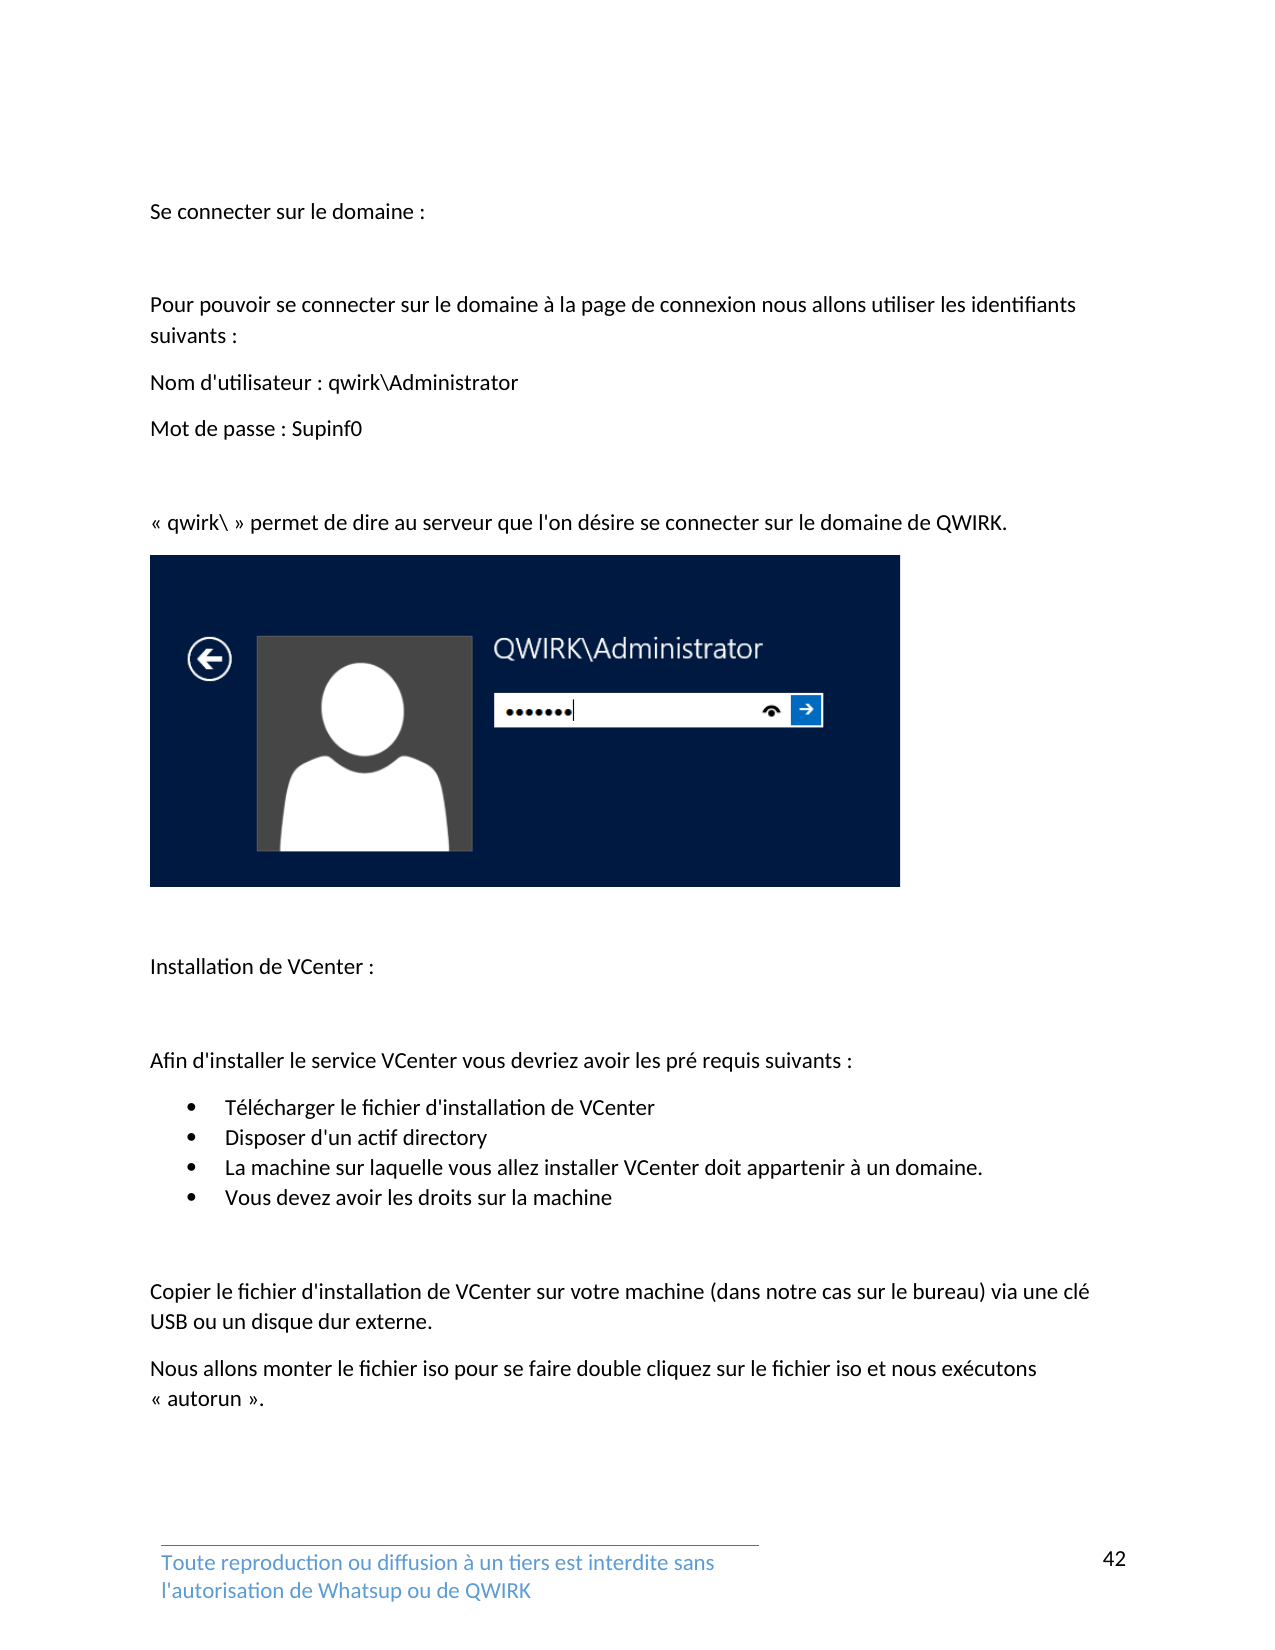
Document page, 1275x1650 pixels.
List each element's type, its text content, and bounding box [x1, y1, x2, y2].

text Nous allons monter le fichier iso pour se faire double cliquez sur le fichier iso et nous exécutons « autorun ». [150, 1354, 1125, 1412]
text Copier le fichier d'installation de VCenter sur votre machine (dans notre cas sur le bureau) via une clé USB ou un disque dur externe. [150, 1277, 1125, 1335]
list La machine sur laquelle vous allez installer VCenter doit appartenir à un domaine. [187, 1153, 1125, 1181]
text Pour pouvoir se connecter sur le domaine à la page de connexion nous allons utiliser les identifiants suivants : [150, 291, 1125, 349]
text Mot de passe : Supinf0 [150, 414, 1125, 443]
list Disposer d'un actif directory [187, 1123, 1125, 1151]
text Se connecter sur le domaine : [150, 197, 1125, 225]
text « qwirk\ » permet de dire au serveur que l'on désire se connecter sur le domaine de QWIRK. [150, 508, 1125, 536]
text Afin d'installer le service VCenter vous devriez avoir les pré requis suivants : [150, 1046, 1125, 1074]
text Nom d'utilisateur : qwirk\Administrator [150, 368, 1125, 396]
list Télécharger le fichier d'installation de VCenter [187, 1093, 1125, 1121]
text Installation de VCenter : [150, 952, 1125, 980]
picture [150, 555, 901, 887]
list Vous devez avoir les droits sur la machine [187, 1183, 1125, 1211]
